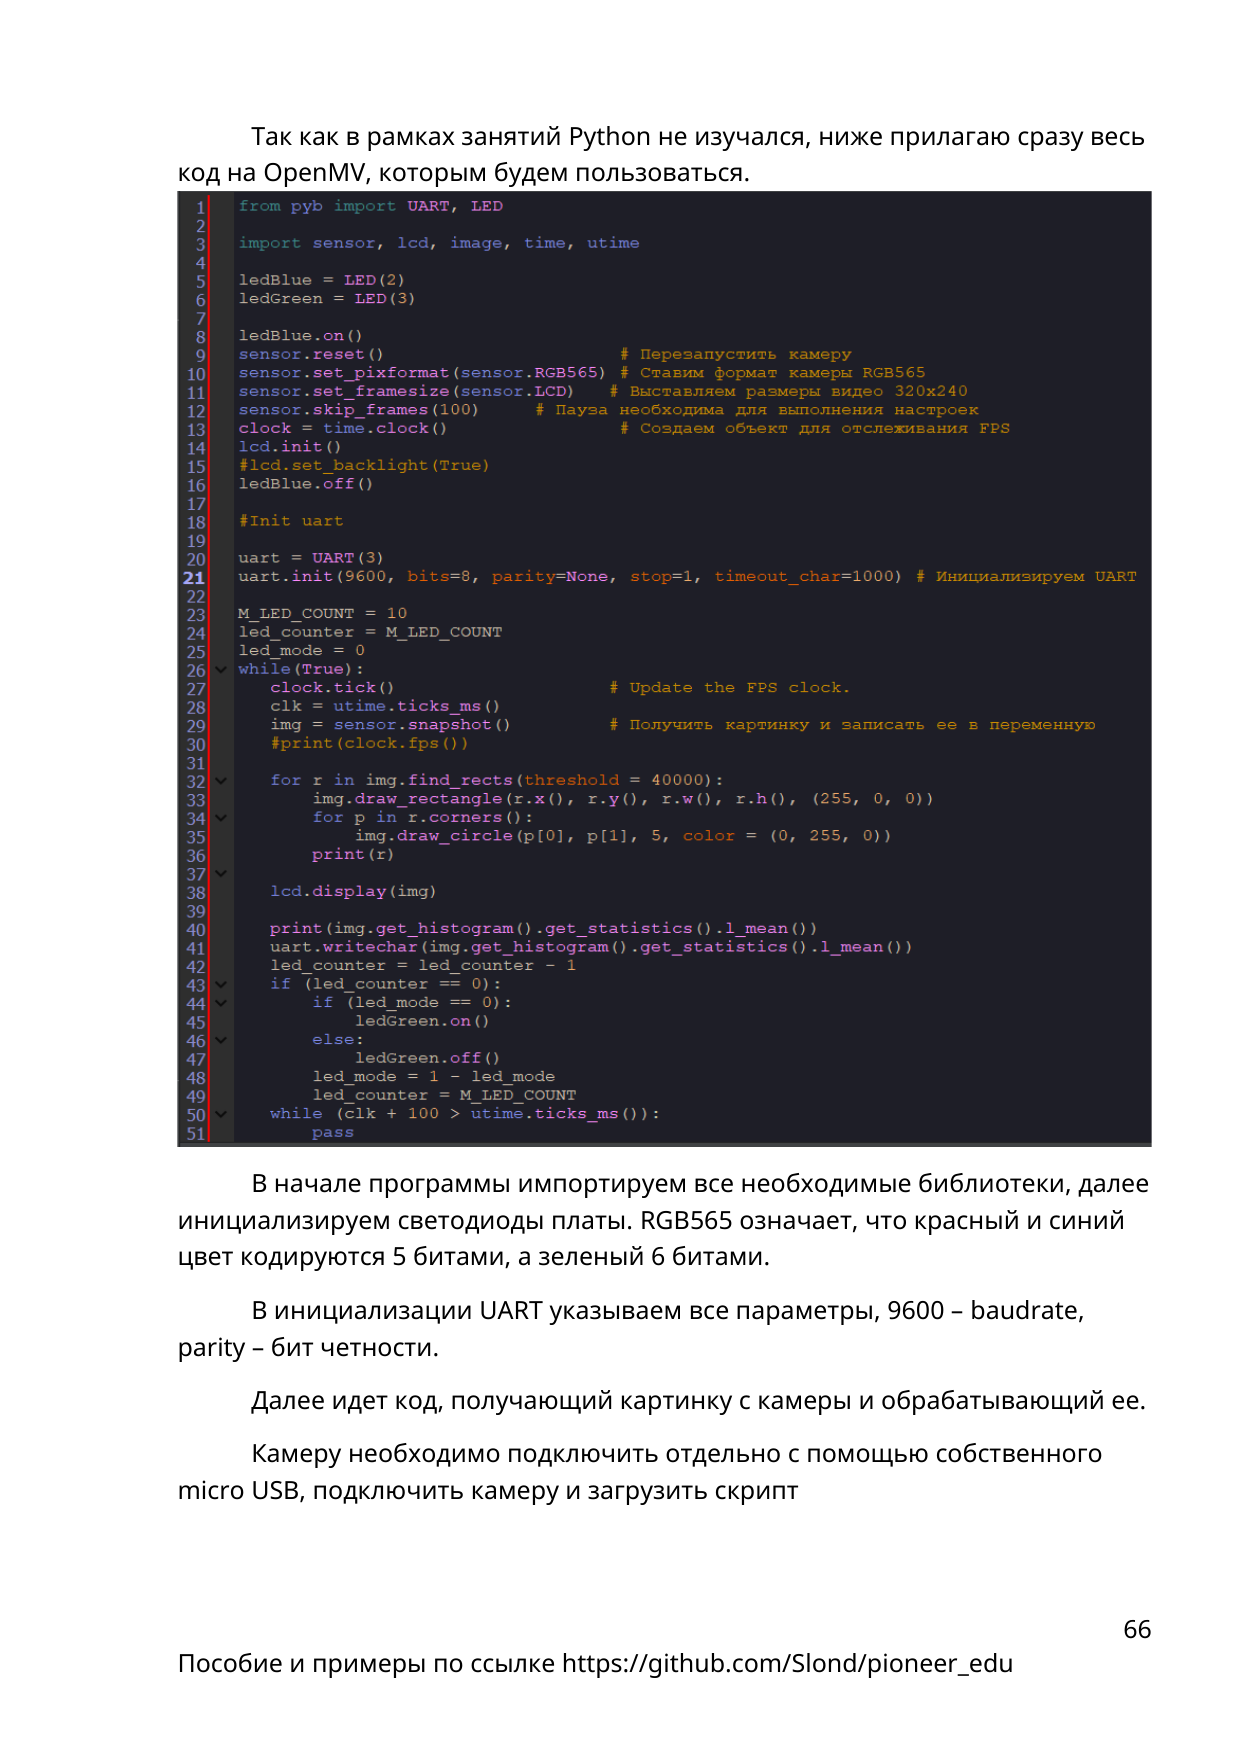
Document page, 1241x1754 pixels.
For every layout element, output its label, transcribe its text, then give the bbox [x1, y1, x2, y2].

text Так как в рамках занятий Python не изучался, ниже прилагаю сразу весь код на OpenMV, которым будем пользоваться. [177, 118, 1152, 191]
picture [177, 191, 1152, 1147]
text В начале программы импортируем все необходимые библиотеки, далее инициализируем светодиоды платы. RGB565 означает, что красный и синий цвет кодируются 5 битами, а зеленый 6 битами. [177, 1166, 1152, 1273]
text Камеру необходимо подключить отдельно с помощью собственного micro USB, подключить камеру и загрузить скрипт [177, 1436, 1152, 1507]
text Далее идет код, получающий картинку с камеры и обрабатывающий ее. [177, 1383, 1152, 1417]
text В инициализации UART указываем все параметры, 9600 – baudrate, parity – бит четности. [177, 1292, 1152, 1363]
